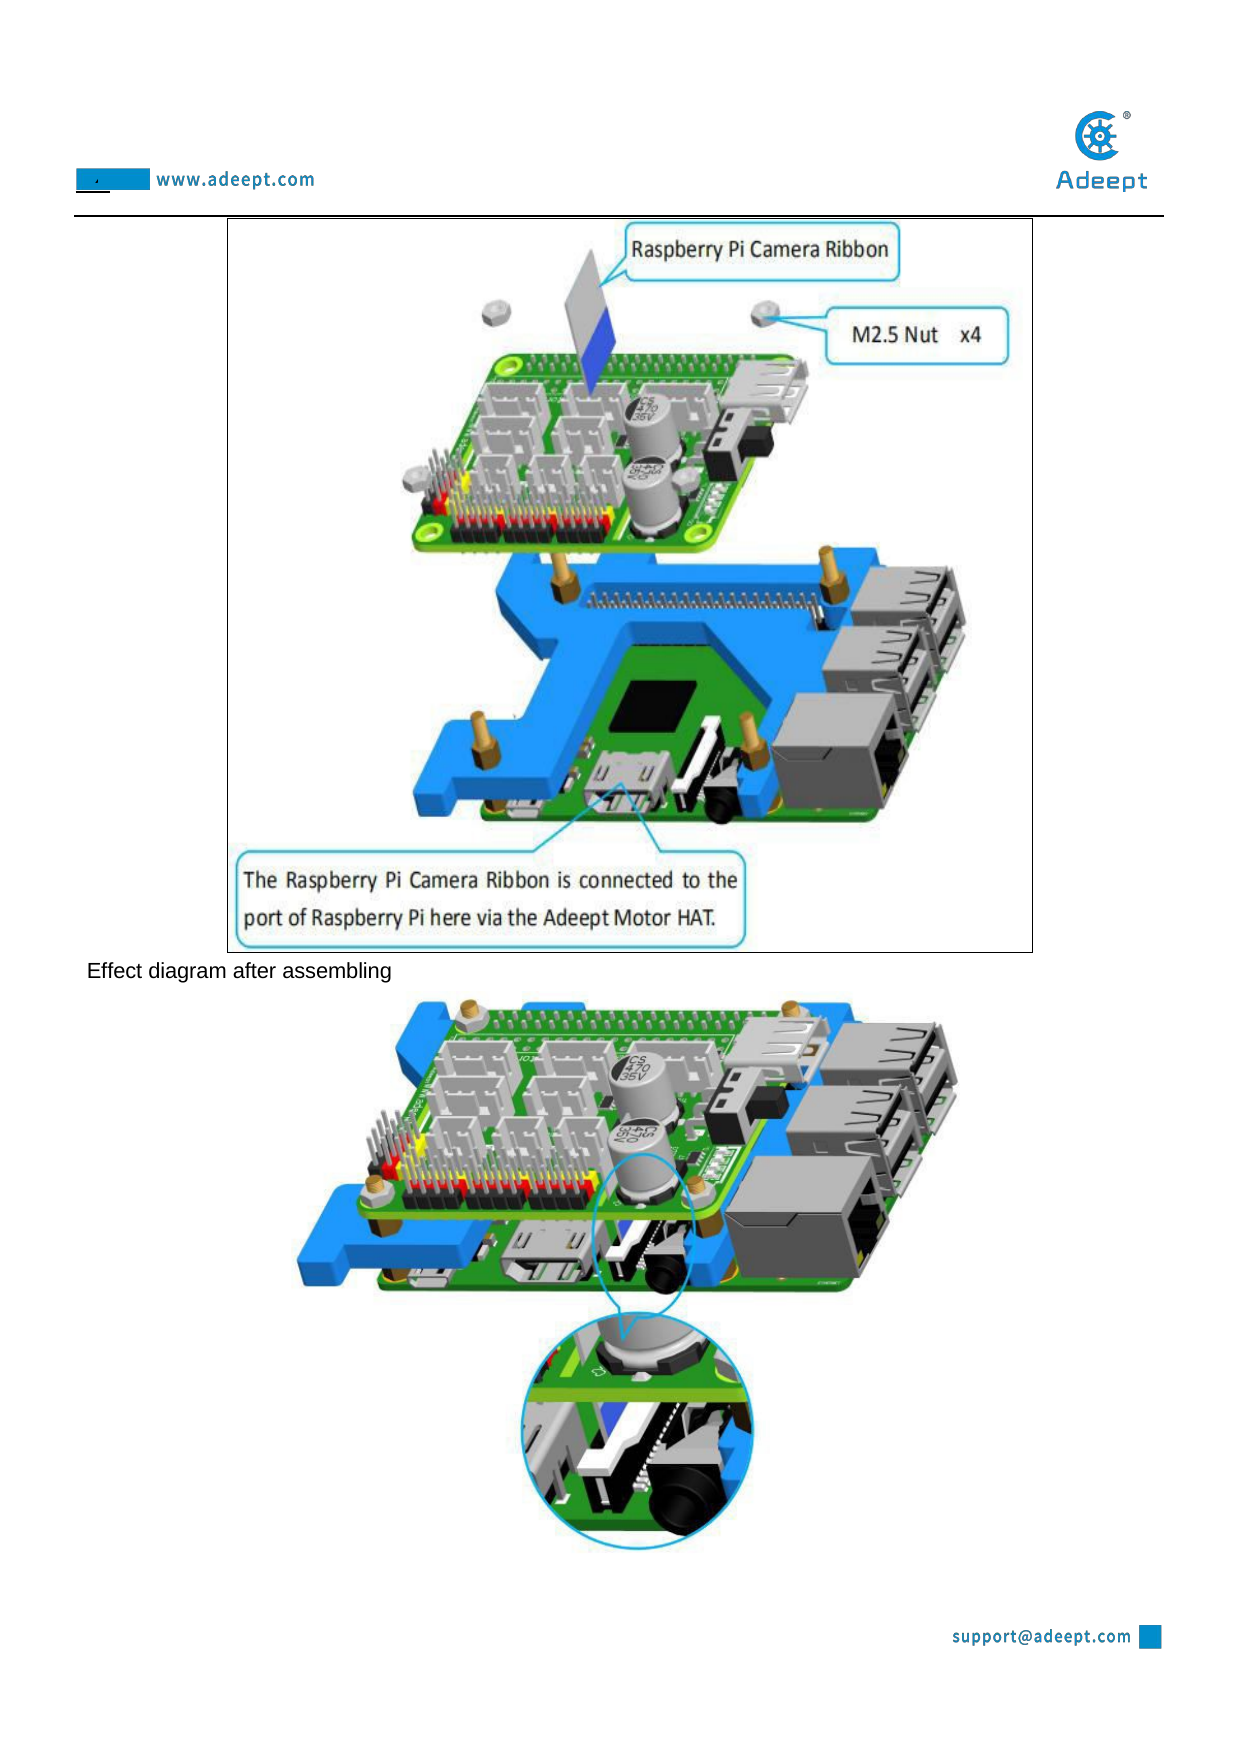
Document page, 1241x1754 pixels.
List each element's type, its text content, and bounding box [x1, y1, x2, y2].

picture [946, 1625, 1139, 1649]
picture [1056, 111, 1147, 192]
picture [228, 219, 1032, 952]
picture [291, 991, 964, 1560]
picture [75, 167, 343, 191]
text Effect diagram after assembling [87, 958, 1178, 983]
